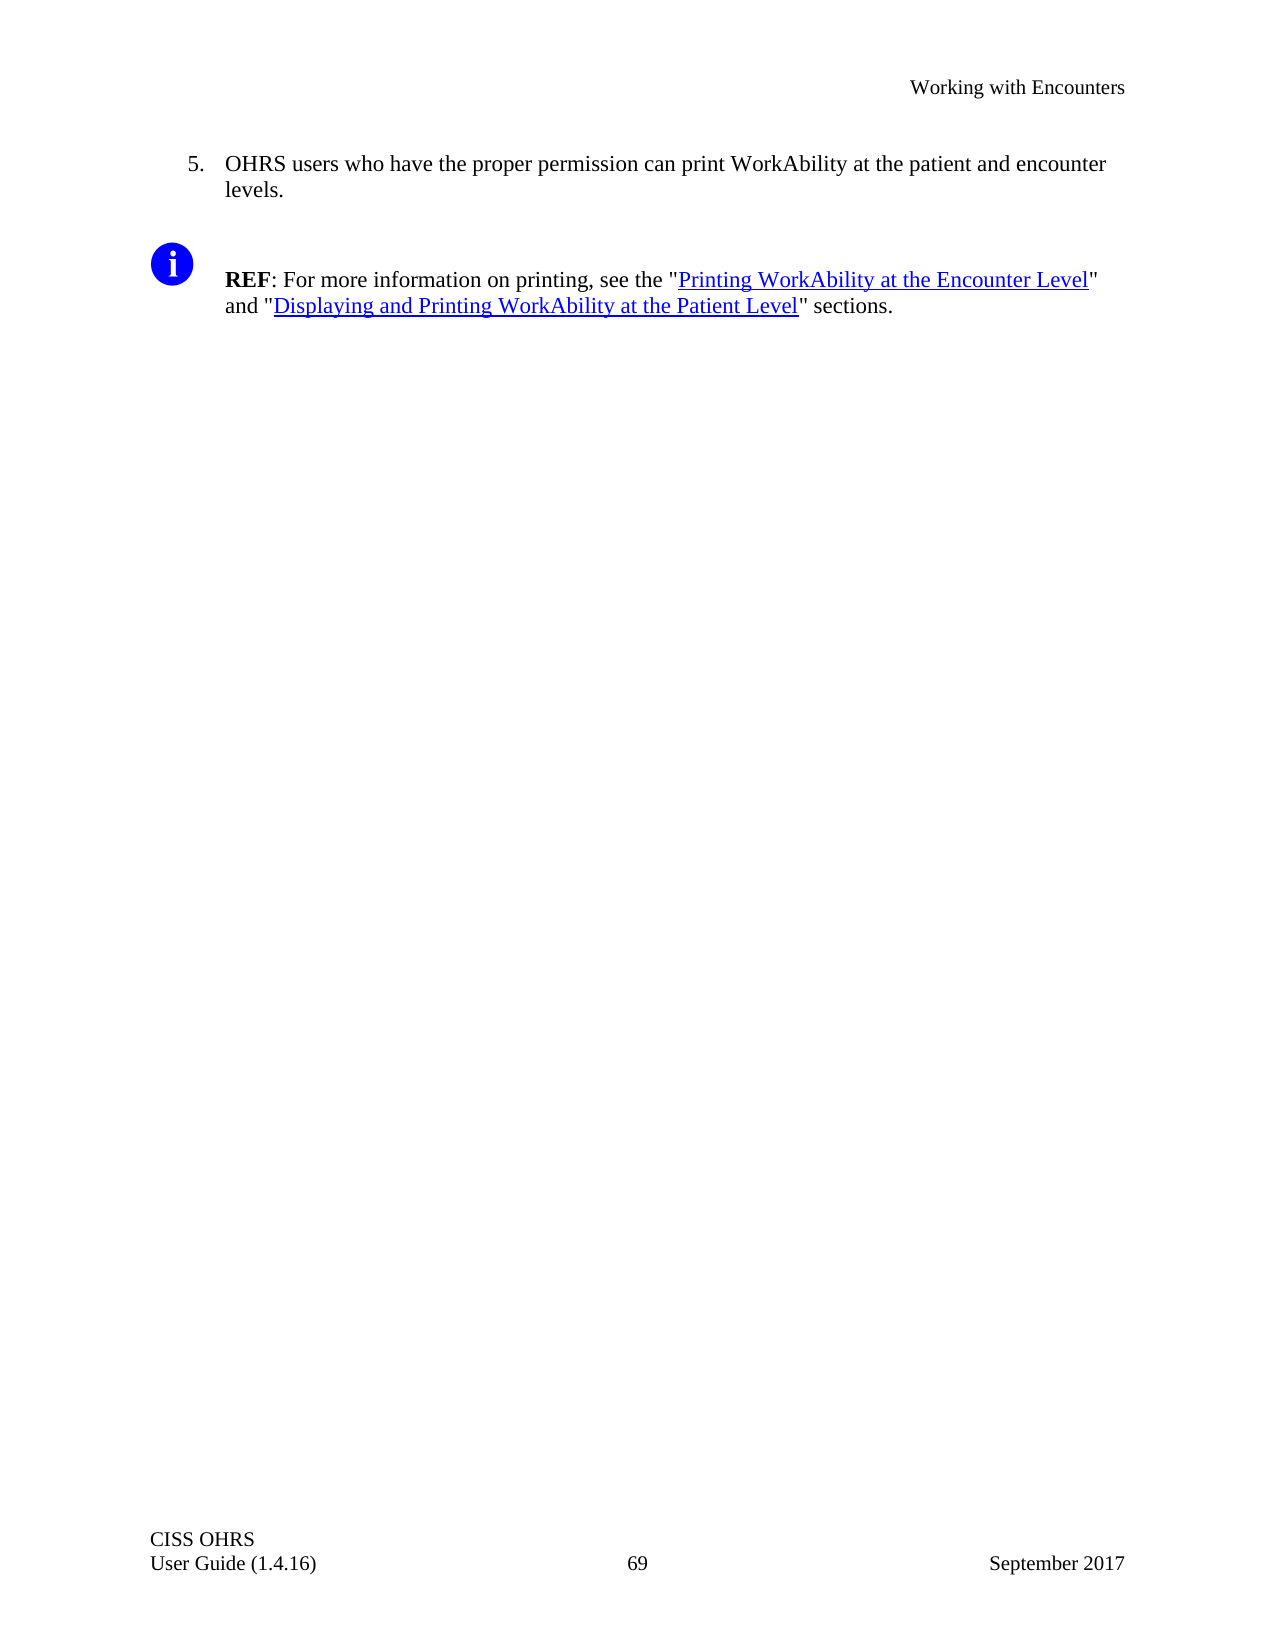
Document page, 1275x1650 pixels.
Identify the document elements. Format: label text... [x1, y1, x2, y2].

text REF: For more information on printing, see the "Printing WorkAbility at the Encounter Level" and "Displaying and Printing WorkAbility at the Patient Level" sections. [150, 240, 1125, 319]
list OHRS users who have the proper permission can print WorkAbility at the patient and encounter levels. [187, 150, 1125, 203]
picture [150, 240, 194, 288]
